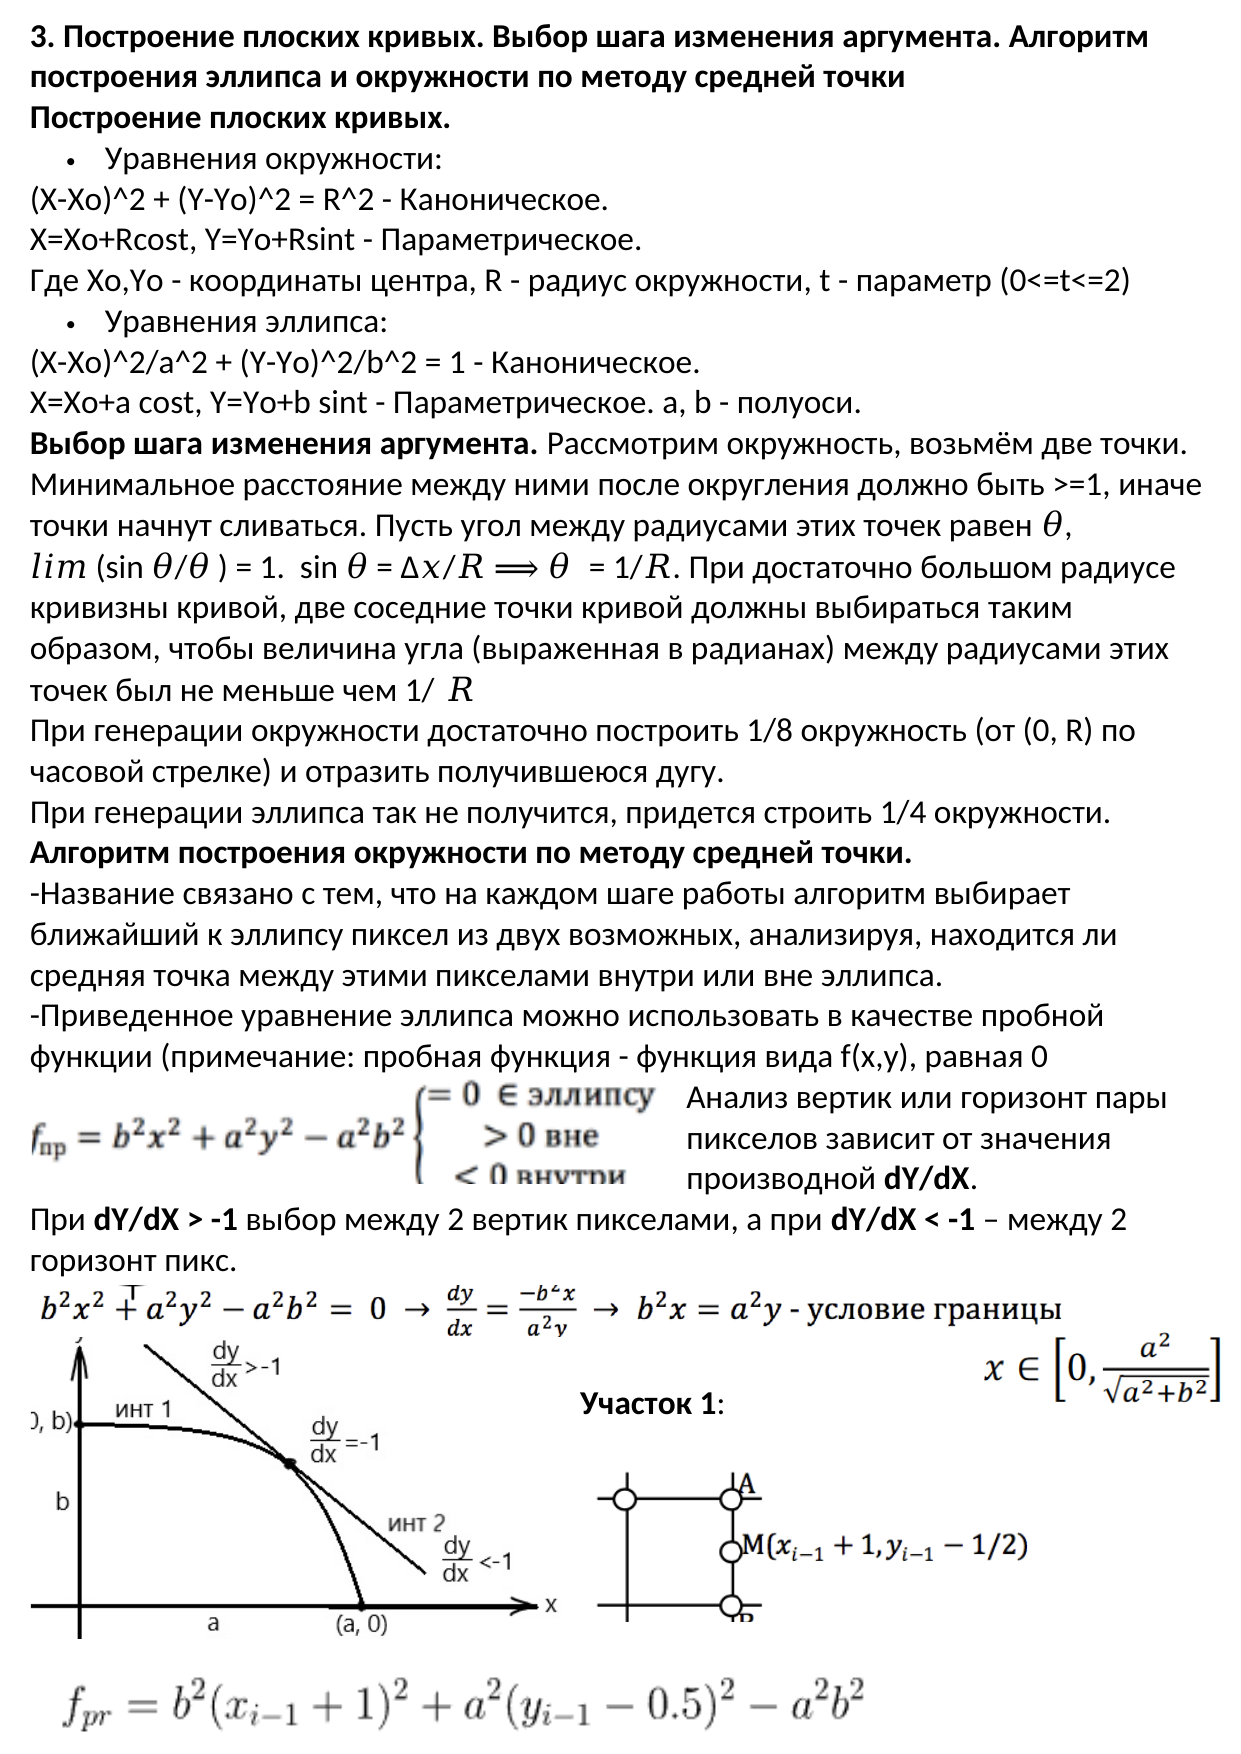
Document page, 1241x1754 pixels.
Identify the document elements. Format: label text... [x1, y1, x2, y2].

text образом, чтобы величина угла (выраженная в радианах) между радиусами этих точек был не меньше чем 1/ 𝑅 [29, 627, 1226, 709]
picture [59, 1670, 878, 1732]
text Построение плоских кривых. [29, 96, 1226, 137]
picture [29, 1285, 1226, 1637]
text При генерации эллипса так не получится, придется строить 1/4 окружности. [29, 791, 1226, 832]
text X=Xo+a cost, Y=Yo+b sint - Параметрическое. a, b - полуоси. [29, 381, 1226, 422]
picture [29, 1076, 666, 1183]
text -Название связано с тем, что на каждом шаге работы алгоритм выбирает ближайший к эллипсу пиксел из двух возможных, анализируя, находится ли средняя точка между этими пикселами внутри или вне эллипса. [29, 872, 1226, 994]
text 𝑙𝑖𝑚 (sin 𝜃/𝜃 ) = 1. sin 𝜃 = ∆𝑥/𝑅 ⟹ 𝜃 = 1/𝑅. При достаточно большом радиусе кривизны кривой, две соседние точки кривой должны выбираться таким [29, 545, 1226, 627]
text X=Xo+Rcost, Y=Yo+Rsint - Параметрическое. [29, 218, 1226, 259]
text При dY/dX > -1 выбор между 2 вертик пикселами, а при dY/dX < -1 – между 2 горизонт пикс. [29, 1198, 1226, 1279]
text -Приведенное уравнение эллипса можно использовать в качестве пробной функции (примечание: пробная функция - функция вида f(x,y), равная 0 [29, 994, 1226, 1076]
text Алгоритм построения окружности по методу средней точки. [29, 832, 1226, 872]
list Уравнения окружности: [67, 137, 1226, 178]
text Выбор шага изменения аргумента. Рассмотрим окружность, возьмём две точки. Минимальное расстояние между ними после округления должно быть >=1, иначе точки начнут сливаться. Пусть угол между радиусами этих точек равен 𝜃, [29, 422, 1226, 545]
text Участок 1: [561, 1337, 1226, 1422]
list Уравнения эллипса: [67, 300, 1226, 341]
text (X-Xo)^2 + (Y-Yo)^2 = R^2 - Каноническое. [29, 178, 1226, 218]
text (X-Xo)^2/a^2 + (Y-Yo)^2/b^2 = 1 - Каноническое. [29, 341, 1226, 381]
text Где Xo,Yo - координаты центра, R - радиус окружности, t - параметр (0<=t<=2) [29, 259, 1226, 300]
text При генерации окружности достаточно построить 1/8 окружность (от (0, R) по часовой стрелке) и отразить получившеюся дугу. [29, 709, 1226, 791]
text 3. Построение плоских кривых. Выбор шага изменения аргумента. Алгоритм построения эллипса и окружности по методу средней точки [29, 15, 1226, 96]
picture [592, 1467, 1027, 1621]
